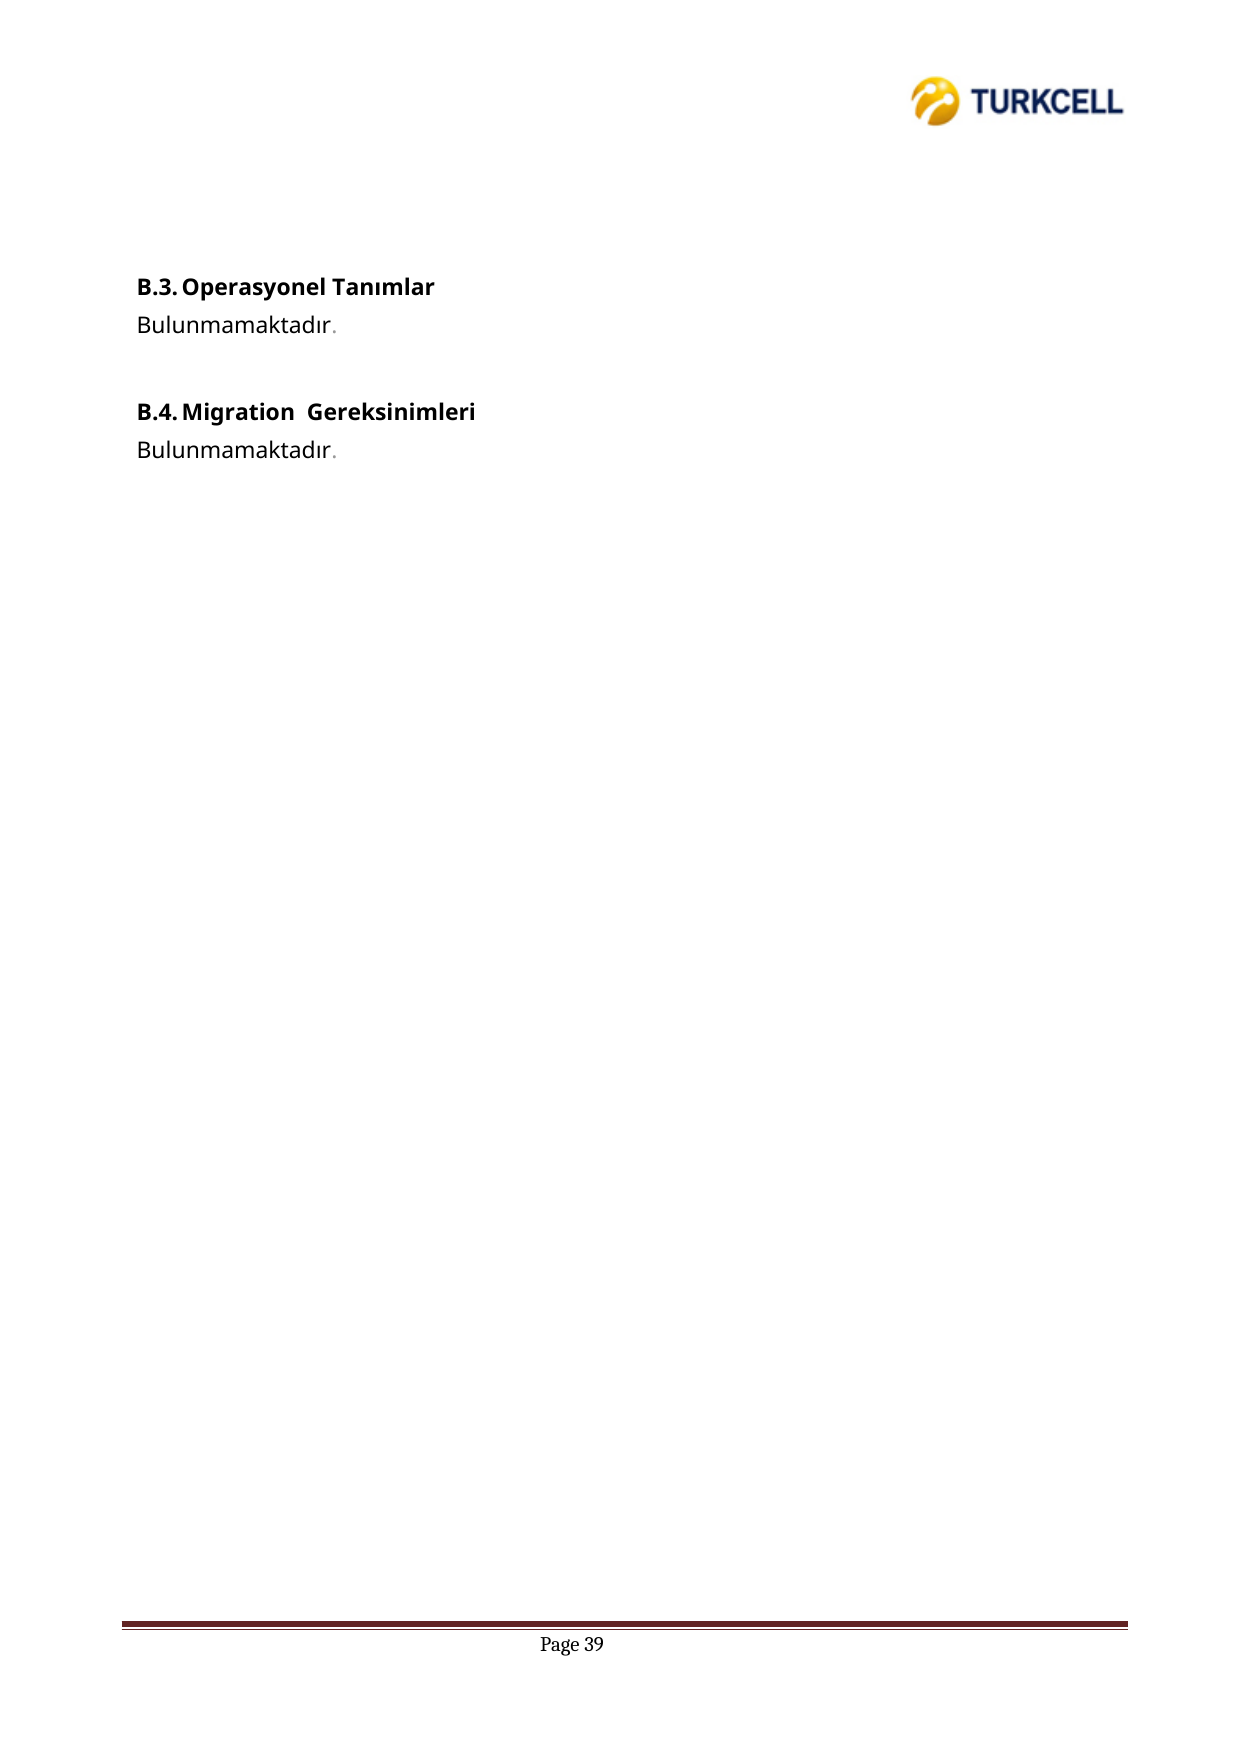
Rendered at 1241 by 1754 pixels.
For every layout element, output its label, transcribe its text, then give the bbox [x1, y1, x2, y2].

text Bulunmamaktadır. [122, 309, 1128, 340]
subtitle Migration Gereksinimleri [136, 396, 1128, 427]
picture [906, 75, 1129, 129]
text Bulunmamaktadır. [122, 434, 1128, 465]
subtitle Operasyonel Tanımlar [136, 271, 1128, 302]
